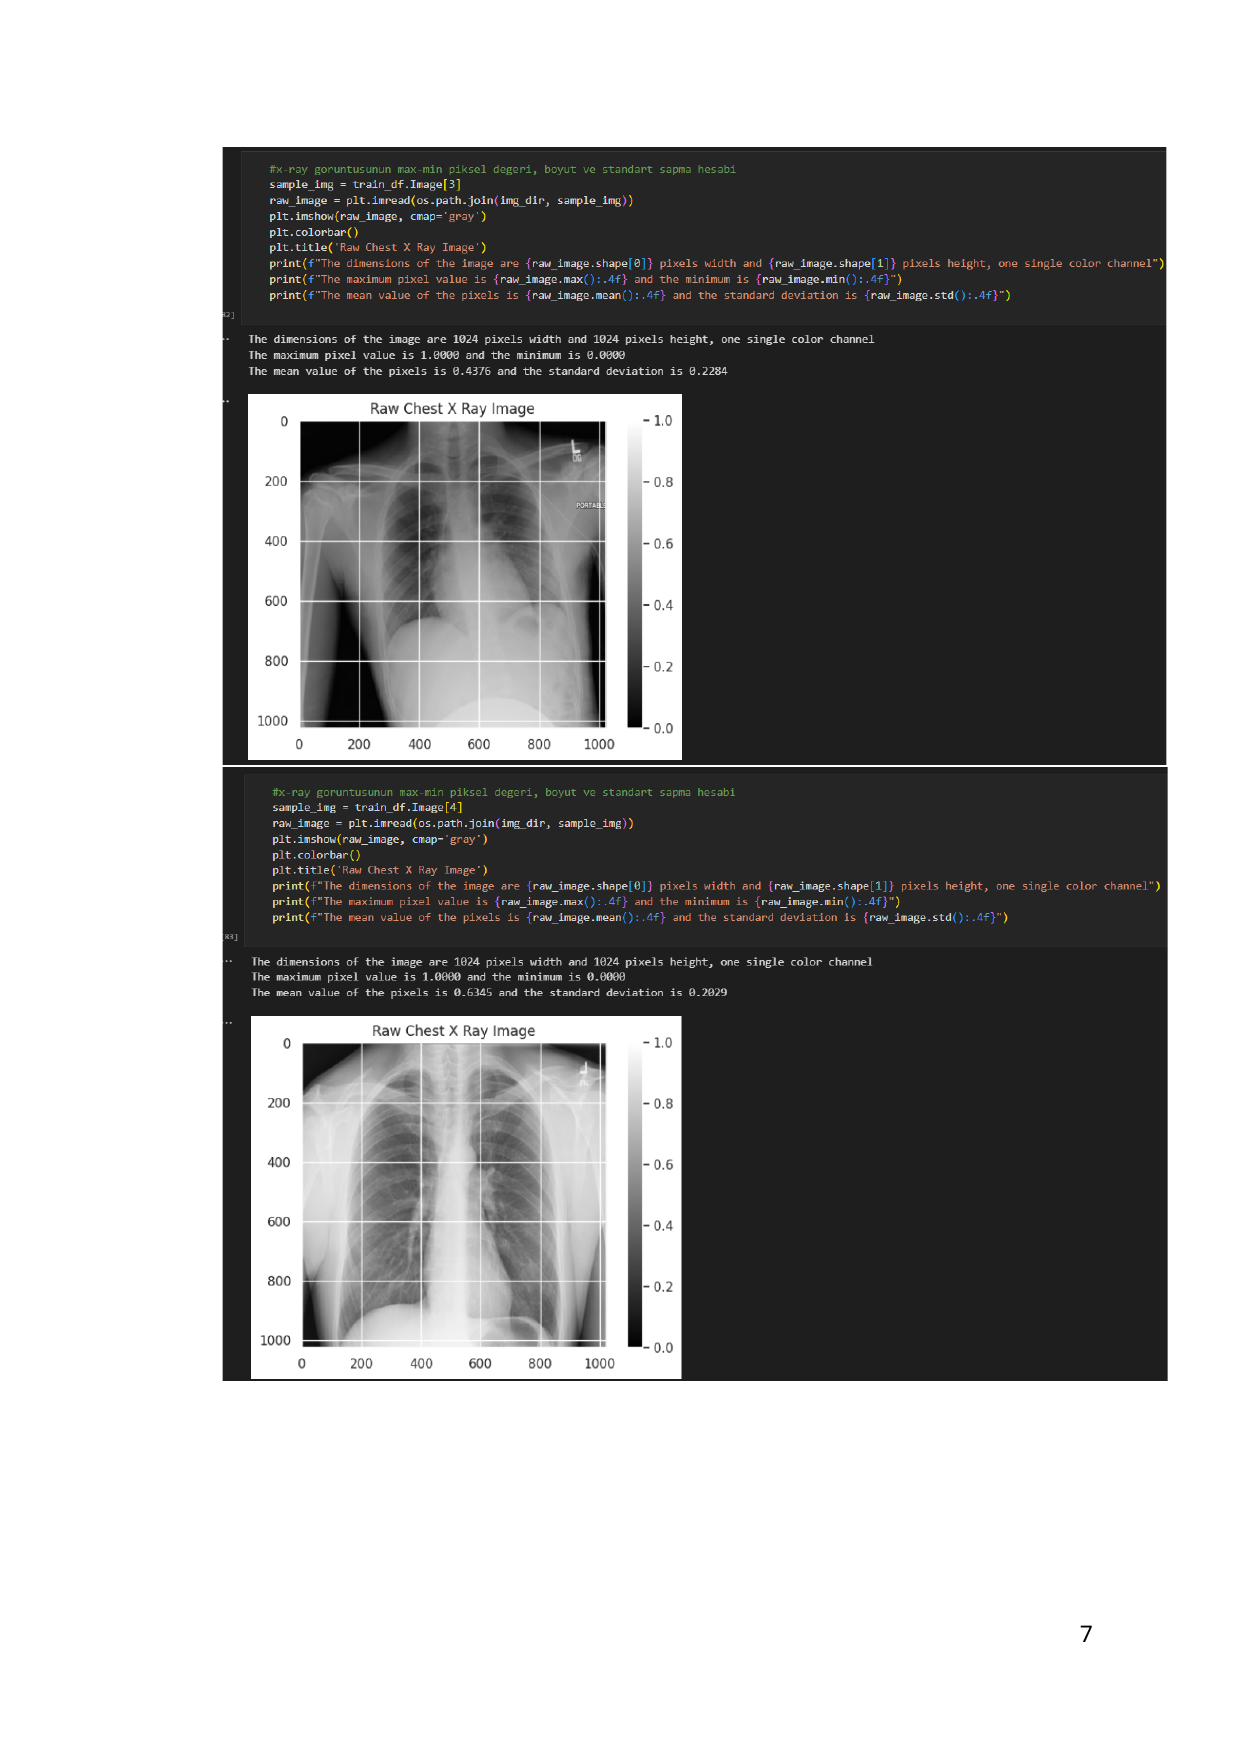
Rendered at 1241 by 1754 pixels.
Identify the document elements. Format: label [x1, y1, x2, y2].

picture [222, 767, 1168, 1381]
picture [222, 147, 1167, 765]
